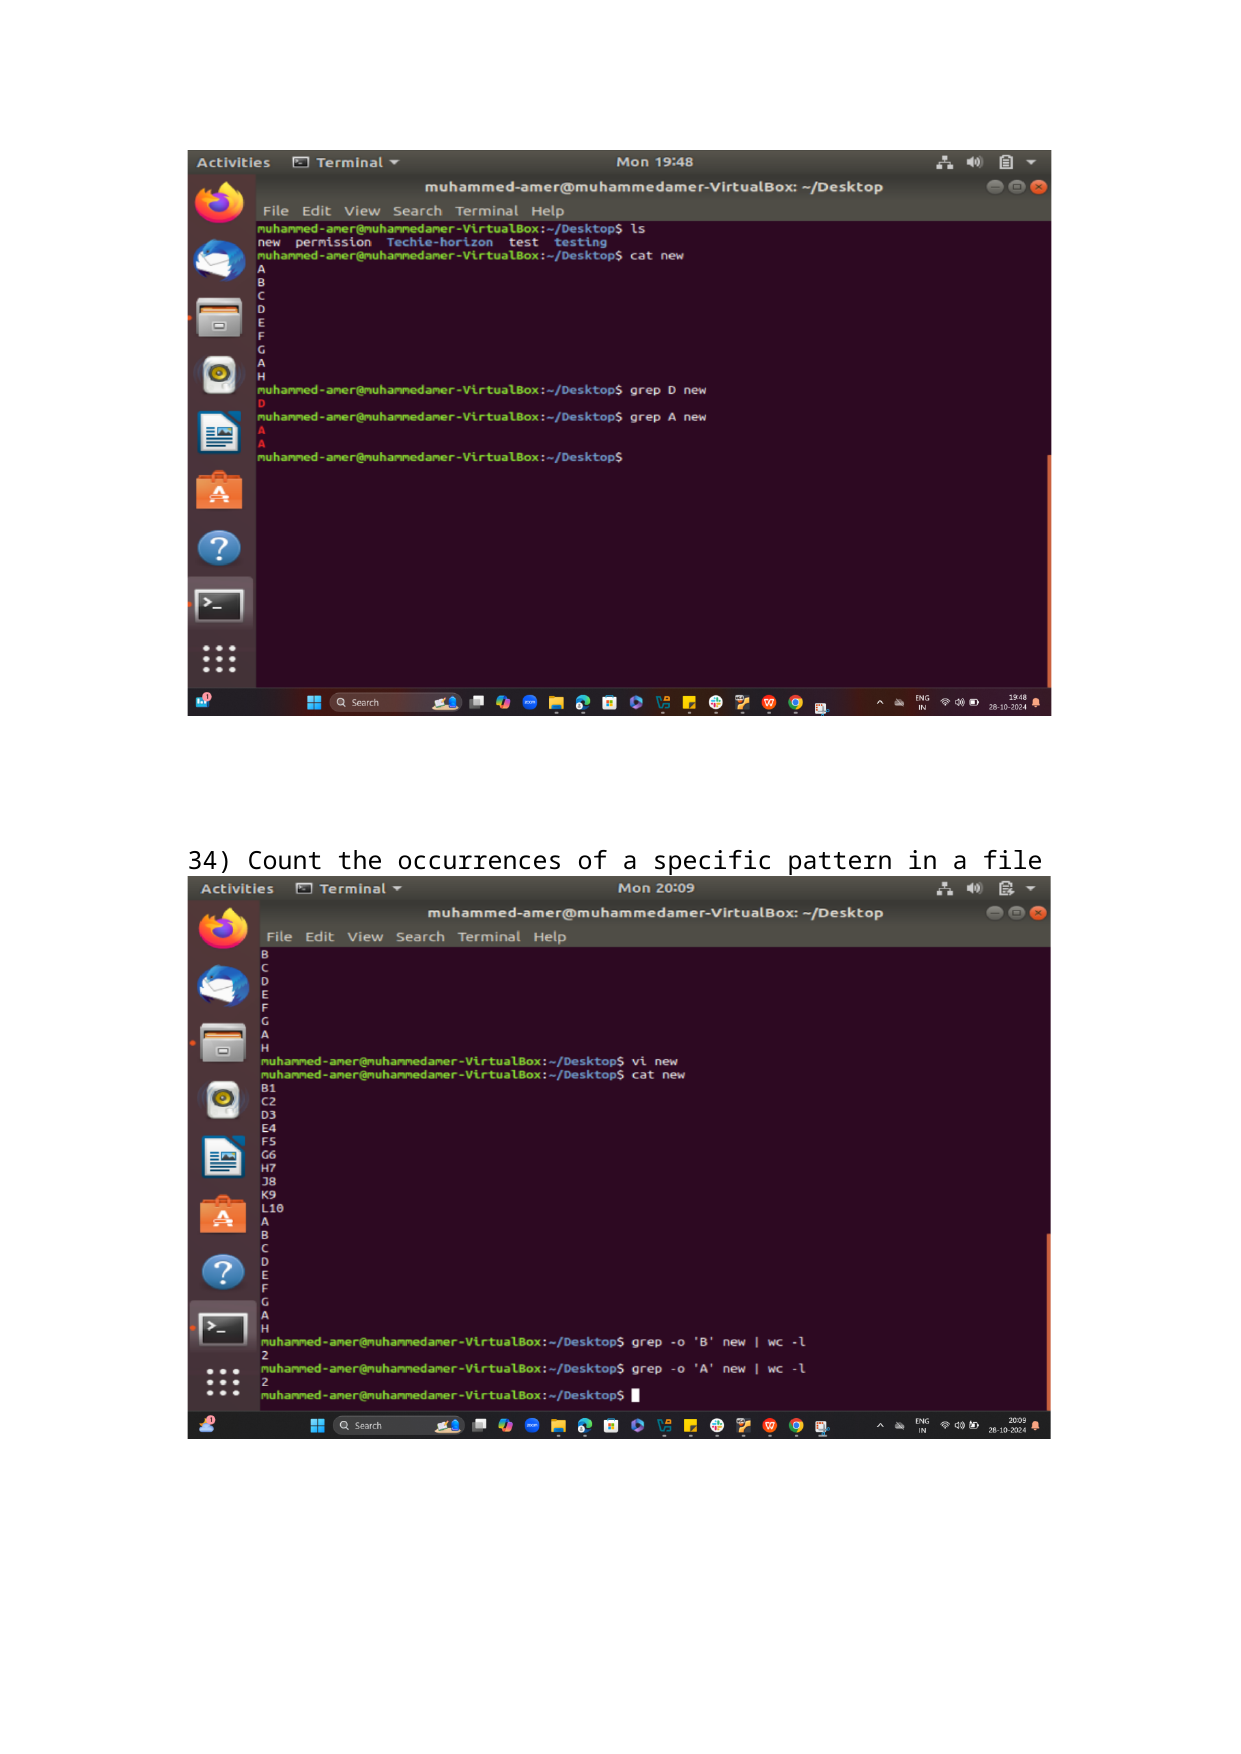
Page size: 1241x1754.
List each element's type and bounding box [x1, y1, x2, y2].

list [187, 150, 1053, 1591]
picture [187, 150, 1052, 716]
picture [187, 876, 1051, 1439]
